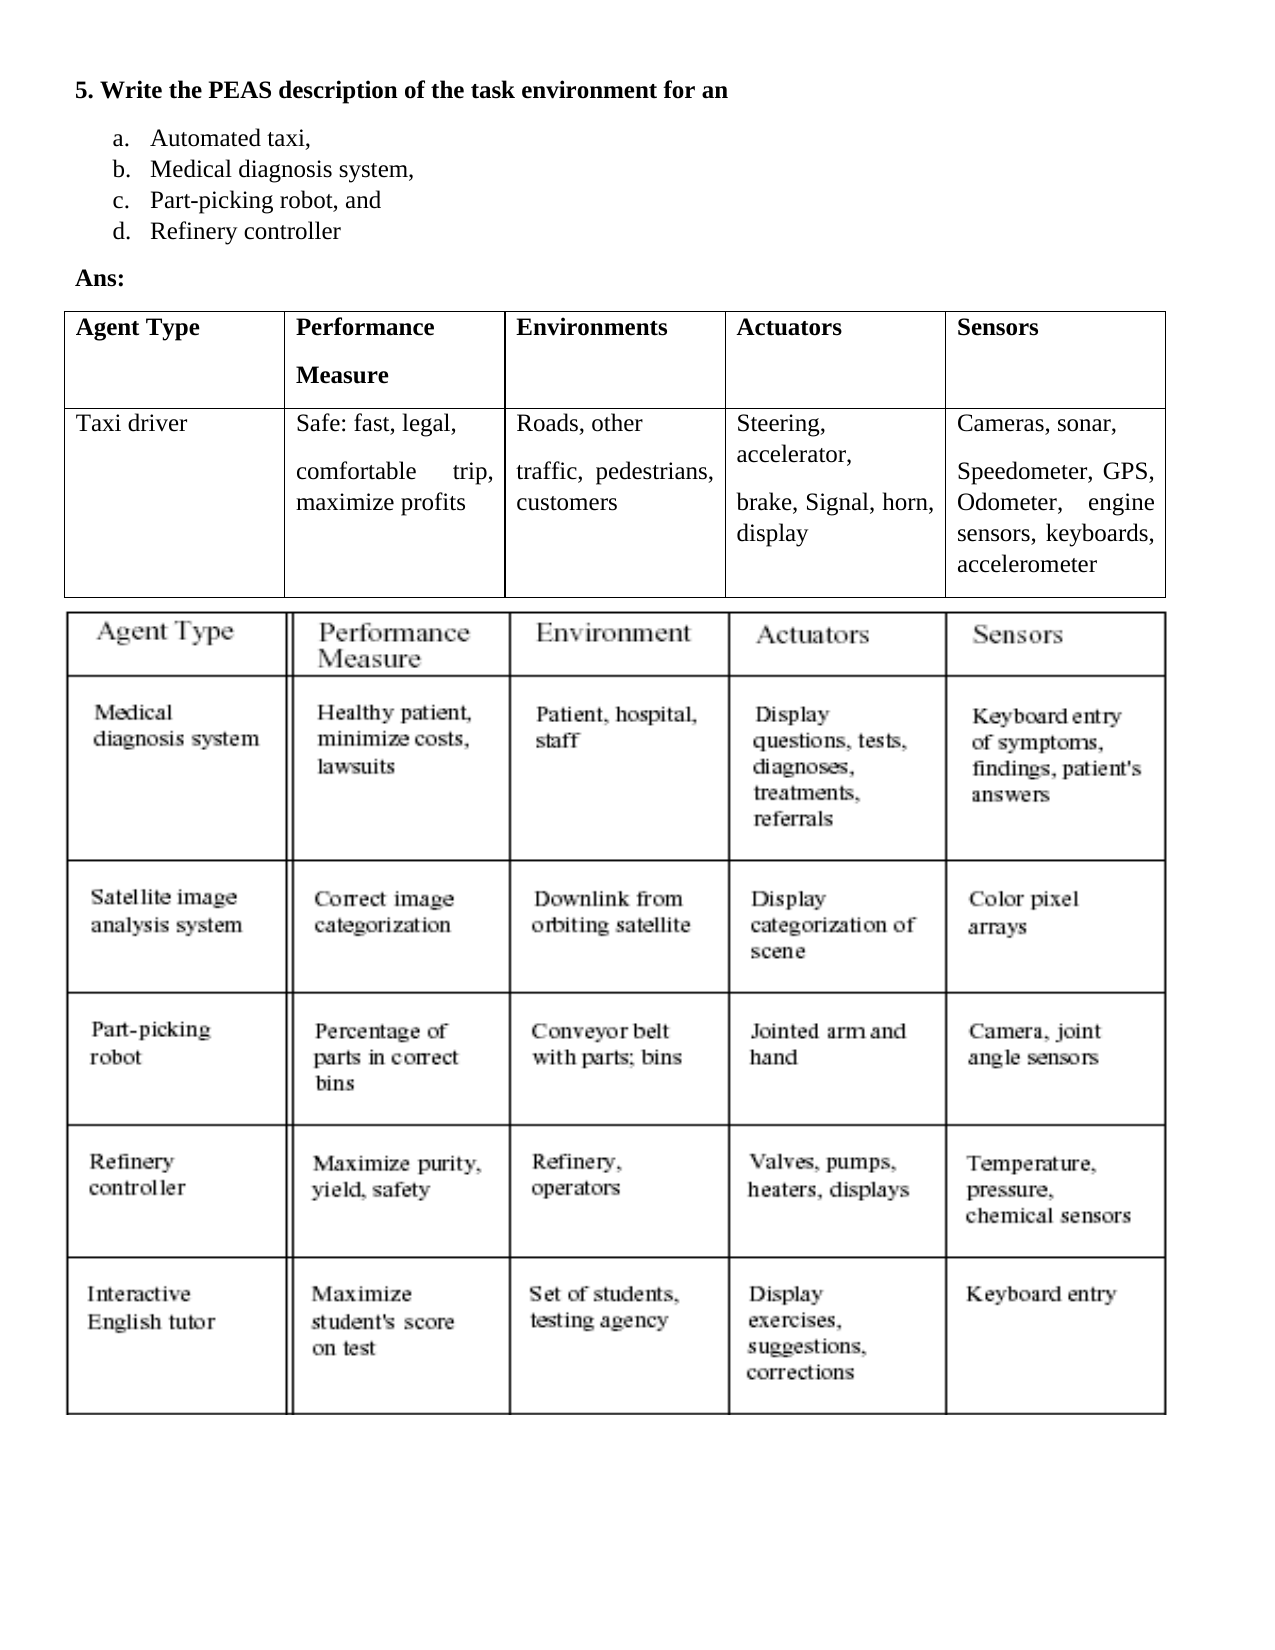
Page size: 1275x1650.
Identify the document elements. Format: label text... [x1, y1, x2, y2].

table_cell Taxi driver [65, 409, 284, 597]
table_header Environments [506, 312, 725, 407]
table_header Agent Type [65, 312, 284, 407]
table_header Actuators [726, 312, 945, 407]
text Ans: [75, 263, 1200, 292]
list Medical diagnosis system, [112, 154, 1200, 182]
table_cell Steering, accelerator, brake, Signal, horn, display [726, 409, 945, 597]
list Part-picking robot, and [112, 185, 1200, 213]
table_cell Safe: fast, legal, comfortable trip, maximize profits [285, 409, 504, 597]
table_header Performance Measure [285, 312, 504, 407]
table_cell Cameras, sonar, Speedometer, GPS, Odometer, engine sensors, keyboards, accelerometer [946, 409, 1165, 597]
list Refinery controller [112, 216, 1200, 244]
table_cell Roads, other traffic, pedestrians, customers [506, 409, 725, 597]
text 5. Write the PEAS description of the task environment for an [75, 75, 1200, 104]
table_header Sensors [946, 312, 1165, 407]
list Automated taxi, [112, 123, 1200, 151]
